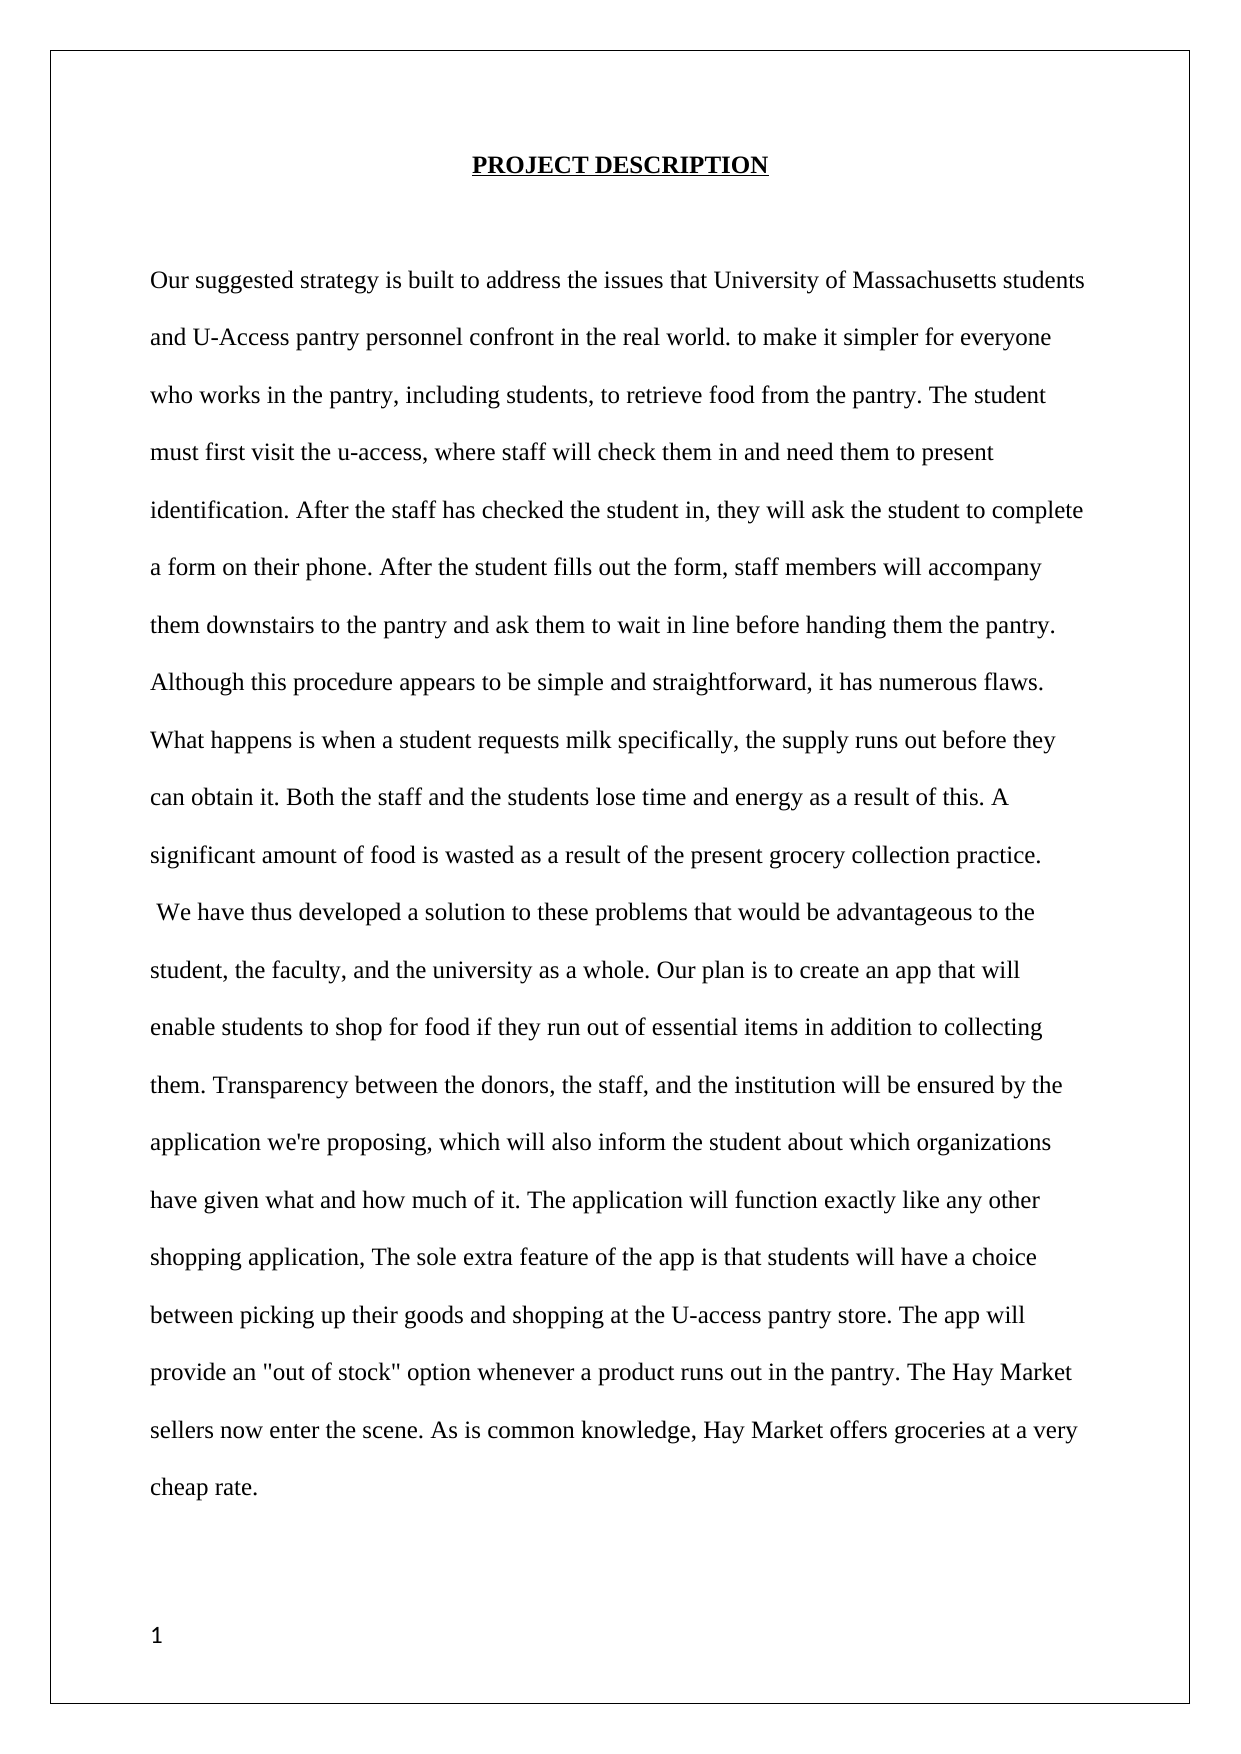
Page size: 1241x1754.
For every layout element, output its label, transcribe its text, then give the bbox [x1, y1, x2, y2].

text Our suggested strategy is built to address the issues that University of Massachusetts students and U-Access pantry personnel confront in the real world. to make it simpler for everyone who works in the pantry, including students, to retrieve food from the pantry. The student must first visit the u-access, where staff will check them in and need them to present identification. After the staff has checked the student in, they will ask the student to complete a form on their phone. After the student fills out the form, staff members will accompany them downstairs to the pantry and ask them to wait in line before handing them the pantry. Although this procedure appears to be simple and straightforward, it has numerous flaws. What happens is when a student requests milk specifically, the supply runs out before they can obtain it. Both the staff and the students lose time and energy as a result of this. A significant amount of food is wasted as a result of the present grocery collection practice. [150, 265, 1090, 869]
text PROJECT DESCRIPTION [150, 150, 1090, 179]
text We have thus developed a solution to these problems that would be advantageous to the student, the faculty, and the university as a whole. Our plan is to create an app that will enable students to shop for food if they run out of essential items in addition to collecting them. Transparency between the donors, the staff, and the institution will be ensured by the application we're proposing, which will also inform the student about which organizations have given what and how much of it. The application will function exactly like any other shopping application, The sole extra feature of the app is that students will have a choice between picking up their goods and shopping at the U-access pantry store. The app will provide an "out of stock" option whenever a product runs out in the pantry. The Hay Market sellers now enter the scene. As is common knowledge, Hay Market offers groceries at a very cheap rate. [150, 897, 1090, 1501]
